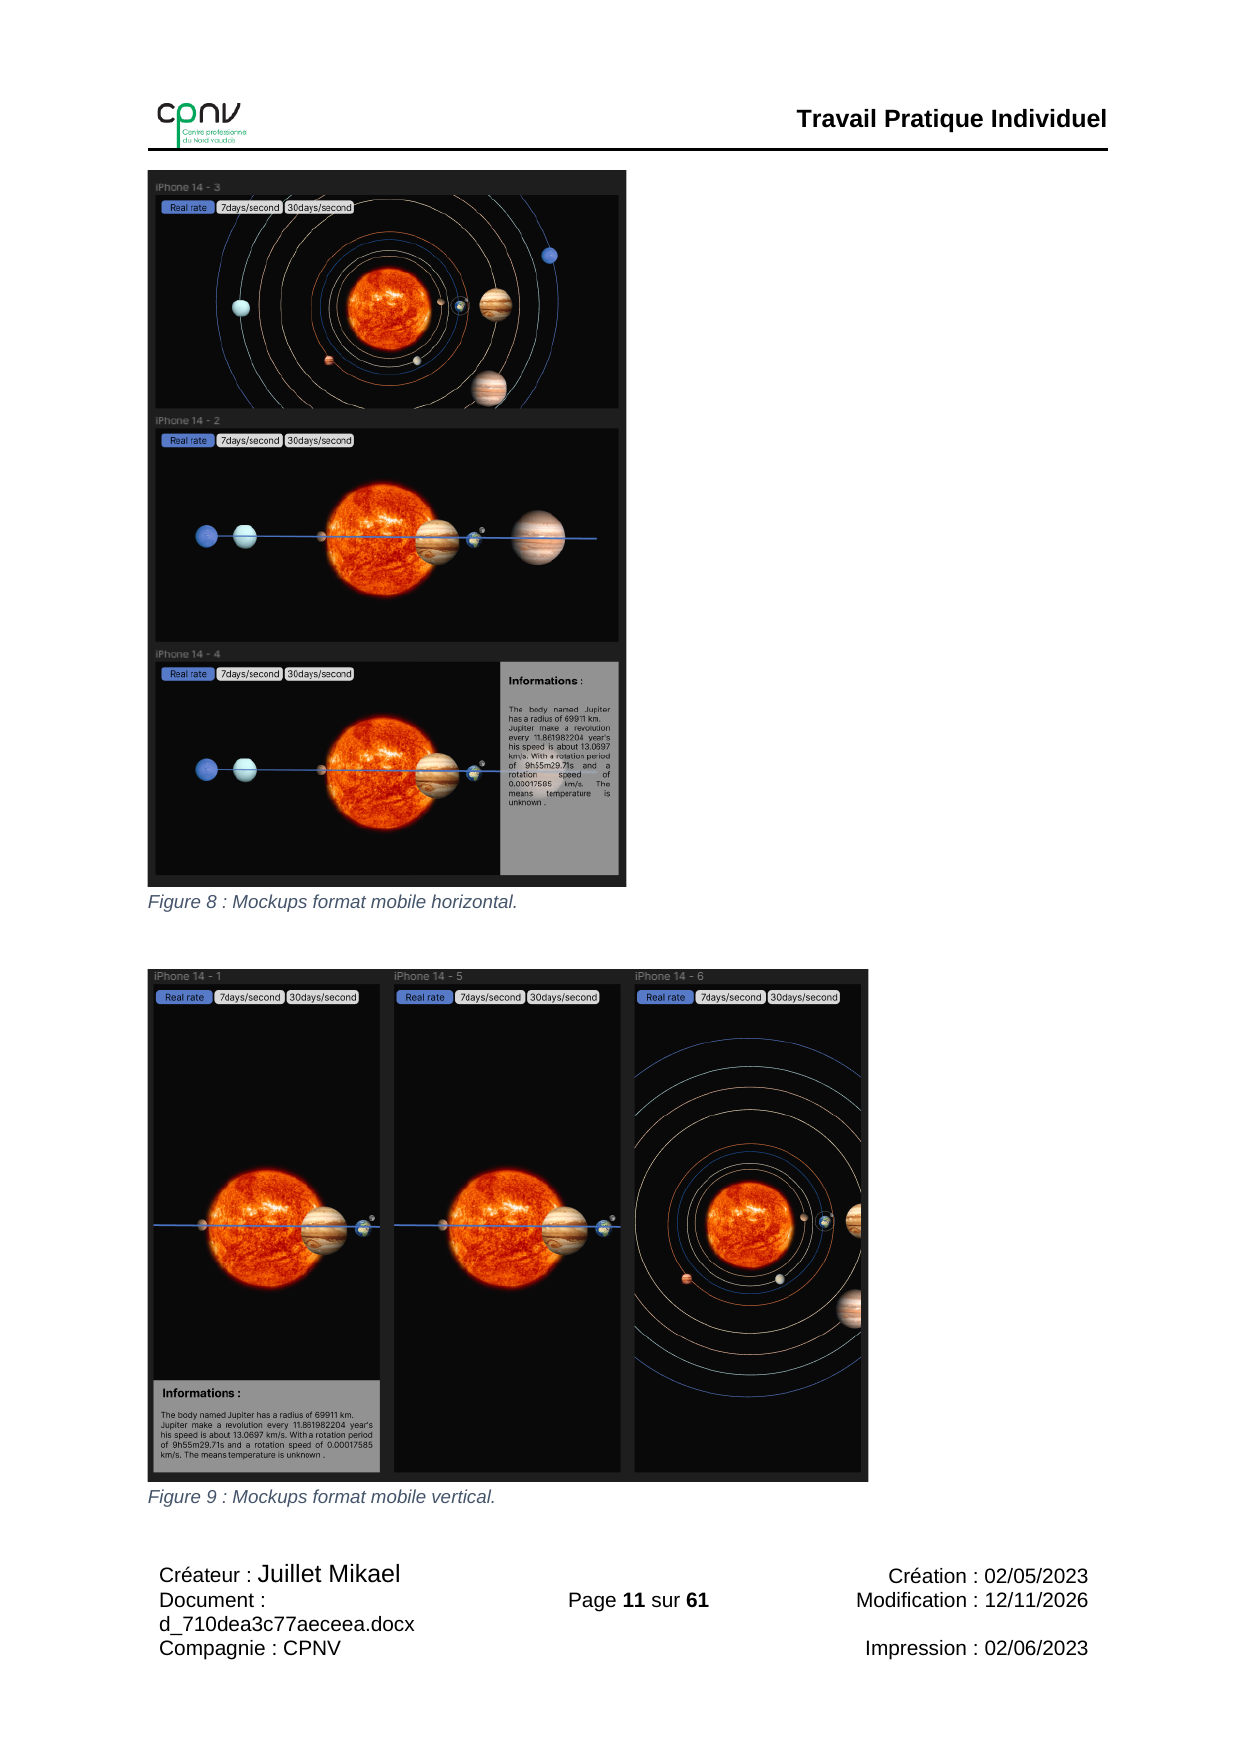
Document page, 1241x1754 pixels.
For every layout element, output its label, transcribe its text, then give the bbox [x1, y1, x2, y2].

text Figure 8 : Mockups format mobile horizontal. [148, 891, 1092, 912]
picture [147, 170, 627, 887]
picture [147, 969, 869, 1482]
text Figure 9 : Mockups format mobile vertical. [148, 1486, 1092, 1508]
picture [157, 103, 247, 148]
